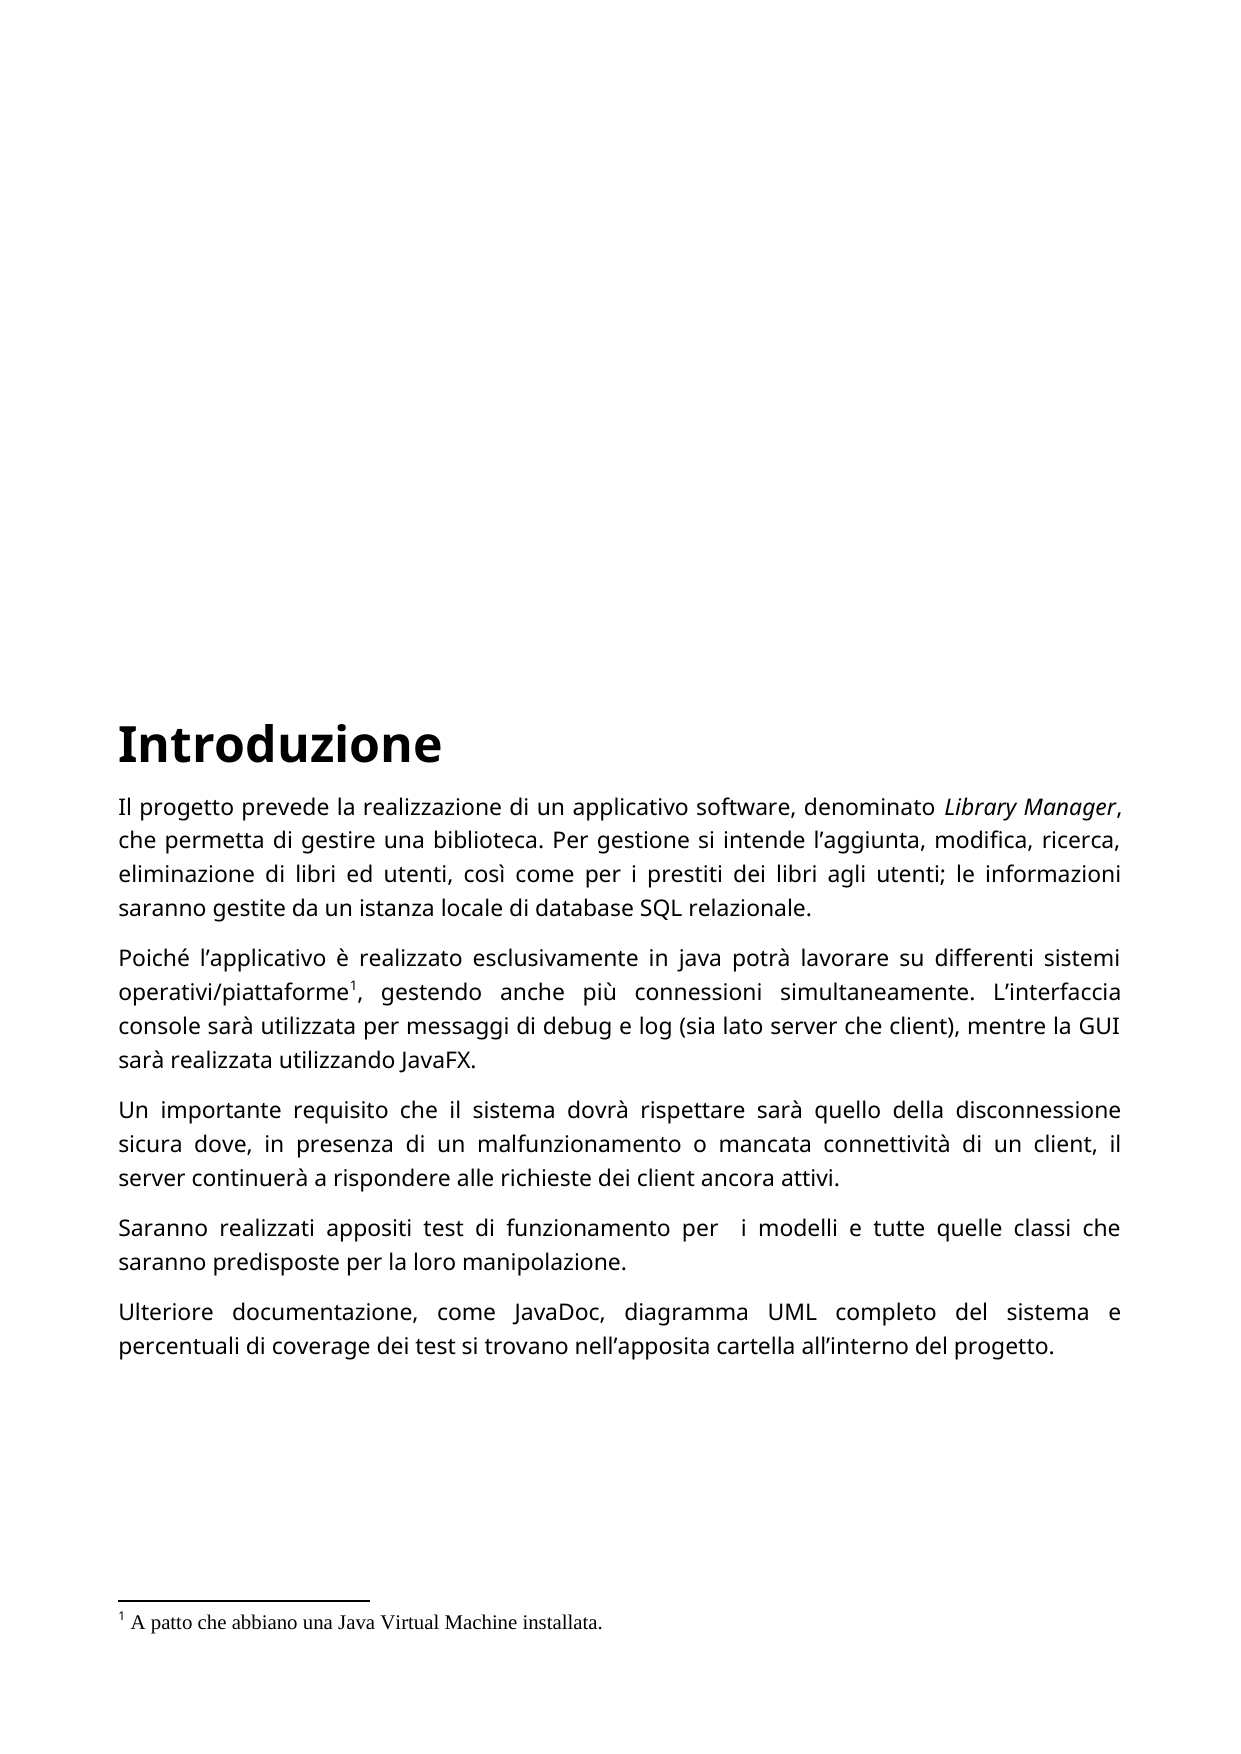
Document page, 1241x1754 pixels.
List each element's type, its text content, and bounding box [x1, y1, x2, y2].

text Ulteriore documentazione, come JavaDoc, diagramma UML completo del sistema e percentuali di coverage dei test si trovano nell’apposita cartella all’interno del progetto. [118, 1296, 1122, 1361]
subtitle Introduzione [118, 709, 1122, 777]
text Il progetto prevede la realizzazione di un applicativo software, denominato Library Manager, che permetta di gestire una biblioteca. Per gestione si intende l’aggiunta, modifica, ricerca, eliminazione di libri ed utenti, così come per i prestiti dei libri agli utenti; le informazioni saranno gestite da un istanza locale di database SQL relazionale. [118, 791, 1122, 923]
text Un importante requisito che il sistema dovrà rispettare sarà quello della disconnessione sicura dove, in presenza di un malfunzionamento o mancata connettività di un client, il server continuerà a rispondere alle richieste dei client ancora attivi. [118, 1094, 1122, 1193]
text Poiché l’applicativo è realizzato esclusivamente in java potrà lavorare su differenti sistemi operativi/piattaforme, gestendo anche più connessioni simultaneamente. L’interfaccia console sarà utilizzata per messaggi di debug e log (sia lato server che client), mentre la GUI sarà realizzata utilizzando JavaFX. [118, 942, 1122, 1075]
text Saranno realizzati appositi test di funzionamento per i modelli e tutte quelle classi che saranno predisposte per la loro manipolazione. [118, 1212, 1122, 1277]
